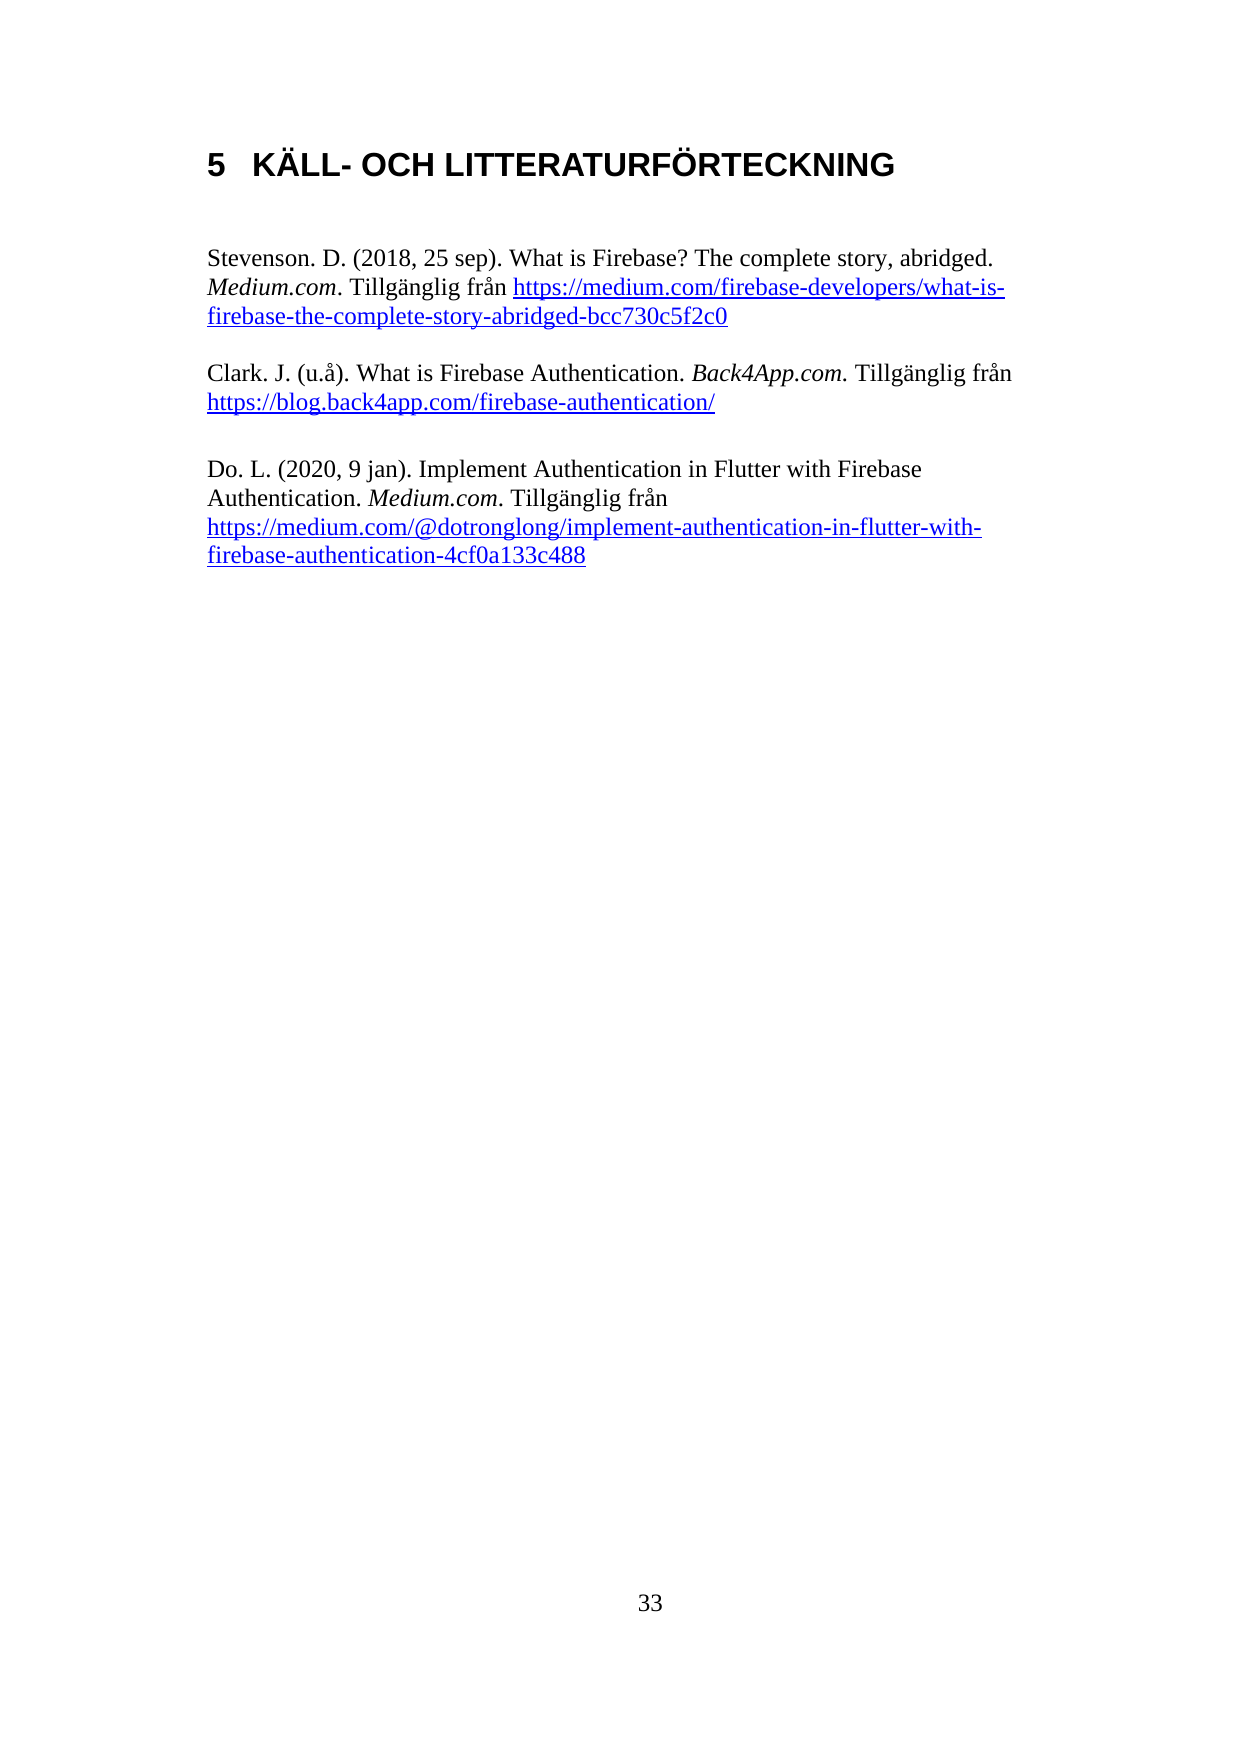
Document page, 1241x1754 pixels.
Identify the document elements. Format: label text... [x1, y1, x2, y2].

text Do. L. (2020, 9 jan). Implement Authentication in Flutter with Firebase Authentication. Medium.com. Tillgänglig från https://medium.com/@dotronglong/implement-authentication-in-flutter-with-firebase-authentication-4cf0a133c488 [207, 454, 1033, 569]
text Medium.com. Tillgänglig från https://medium.com/firebase-developers/what-is-firebase-the-complete-story-abridged-bcc730c5f2c0 [207, 272, 1033, 330]
text Stevenson. D. (2018, 25 sep). What is Firebase? The complete story, abridged. [207, 243, 1033, 272]
text Clark. J. (u.å). What is Firebase Authentication. Back4App.com. Tillgänglig från https://blog.back4app.com/firebase-authentication/ [207, 358, 1033, 416]
subtitle KÄLL- OCH LITTERATURFÖRTECKNING [207, 146, 1033, 184]
